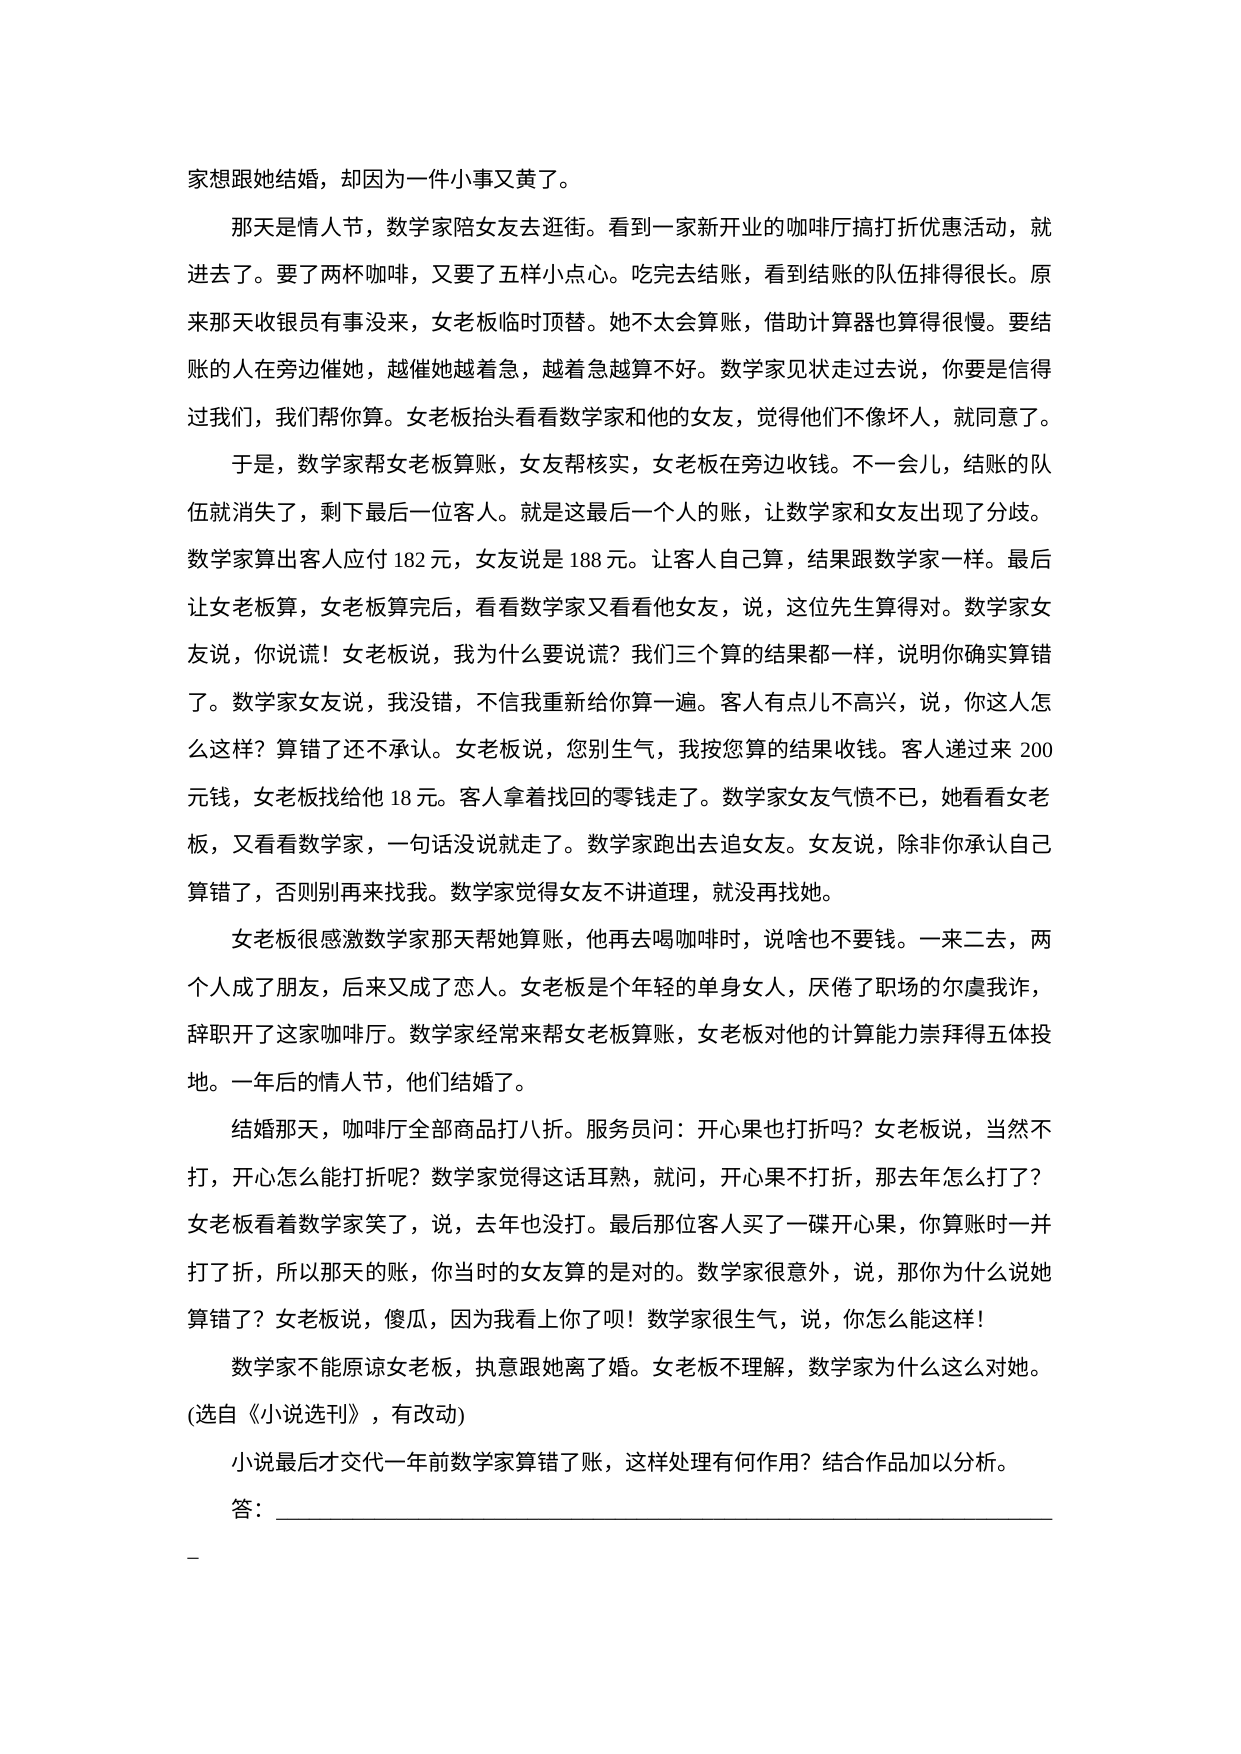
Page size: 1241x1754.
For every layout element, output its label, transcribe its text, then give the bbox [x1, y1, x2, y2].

text 结婚那天，咖啡厅全部商品打八折。服务员问：开心果也打折吗？女老板说，当然不打，开心怎么能打折呢？数学家觉得这话耳熟，就问，开心果不打折，那去年怎么打了？女老板看着数学家笑了，说，去年也没打。最后那位客人买了一碟开心果，你算账时一并打了折，所以那天的账，你当时的女友算的是对的。数学家很意外，说，那你为什么说她算错了？女老板说，傻瓜，因为我看上你了呗！数学家很生气，说，你怎么能这样！ [187, 1112, 1053, 1334]
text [187, 162, 1053, 194]
text 数学家不能原谅女老板，执意跟她离了婚。女老板不理解，数学家为什么这么对她。(选自《小说选刊》，有改动) [187, 1349, 1053, 1429]
text 女老板很感激数学家那天帮她算账，他再去喝咖啡时，说啥也不要钱。一来二去，两个人成了朋友，后来又成了恋人。女老板是个年轻的单身女人，厌倦了职场的尔虞我诈，辞职开了这家咖啡厅。数学家经常来帮女老板算账，女老板对他的计算能力崇拜得五体投地。一年后的情人节，他们结婚了。 [187, 922, 1053, 1096]
text 于是，数学家帮女老板算账，女友帮核实，女老板在旁边收钱。不一会儿，结账的队伍就消失了，剩下最后一位客人。就是这最后一个人的账，让数学家和女友出现了分歧。数学家算出客人应付182元，女友说是188元。让客人自己算，结果跟数学家一样。最后让女老板算，女老板算完后，看看数学家又看看他女友，说，这位先生算得对。数学家女友说，你说谎！女老板说，我为什么要说谎？我们三个算的结果都一样，说明你确实算错了。数学家女友说，我没错，不信我重新给你算一遍。客人有点儿不高兴，说，你这人怎么这样？算错了还不承认。女老板说，您别生气，我按您算的结果收钱。客人递过来200元钱，女老板找给他18元。客人拿着找回的零钱走了。数学家女友气愤不已，她看看女老板，又看看数学家，一句话没说就走了。数学家跑出去追女友。女友说，除非你承认自己算错了，否则别再来找我。数学家觉得女友不讲道理，就没再找她。 [187, 447, 1053, 906]
text 小说最后才交代一年前数学家算错了账，这样处理有何作用？结合作品加以分析。 [187, 1444, 1053, 1476]
text 答：________________________________________________________________________ [187, 1492, 1053, 1561]
text 那天是情人节，数学家陪女友去逛街。看到一家新开业的咖啡厅搞打折优惠活动，就进去了。要了两杯咖啡，又要了五样小点心。吃完去结账，看到结账的队伍排得很长。原来那天收银员有事没来，女老板临时顶替。她不太会算账，借助计算器也算得很慢。要结账的人在旁边催她，越催她越着急，越着急越算不好。数学家见状走过去说，你要是信得过我们，我们帮你算。女老板抬头看看数学家和他的女友，觉得他们不像坏人，就同意了。 [187, 209, 1053, 431]
